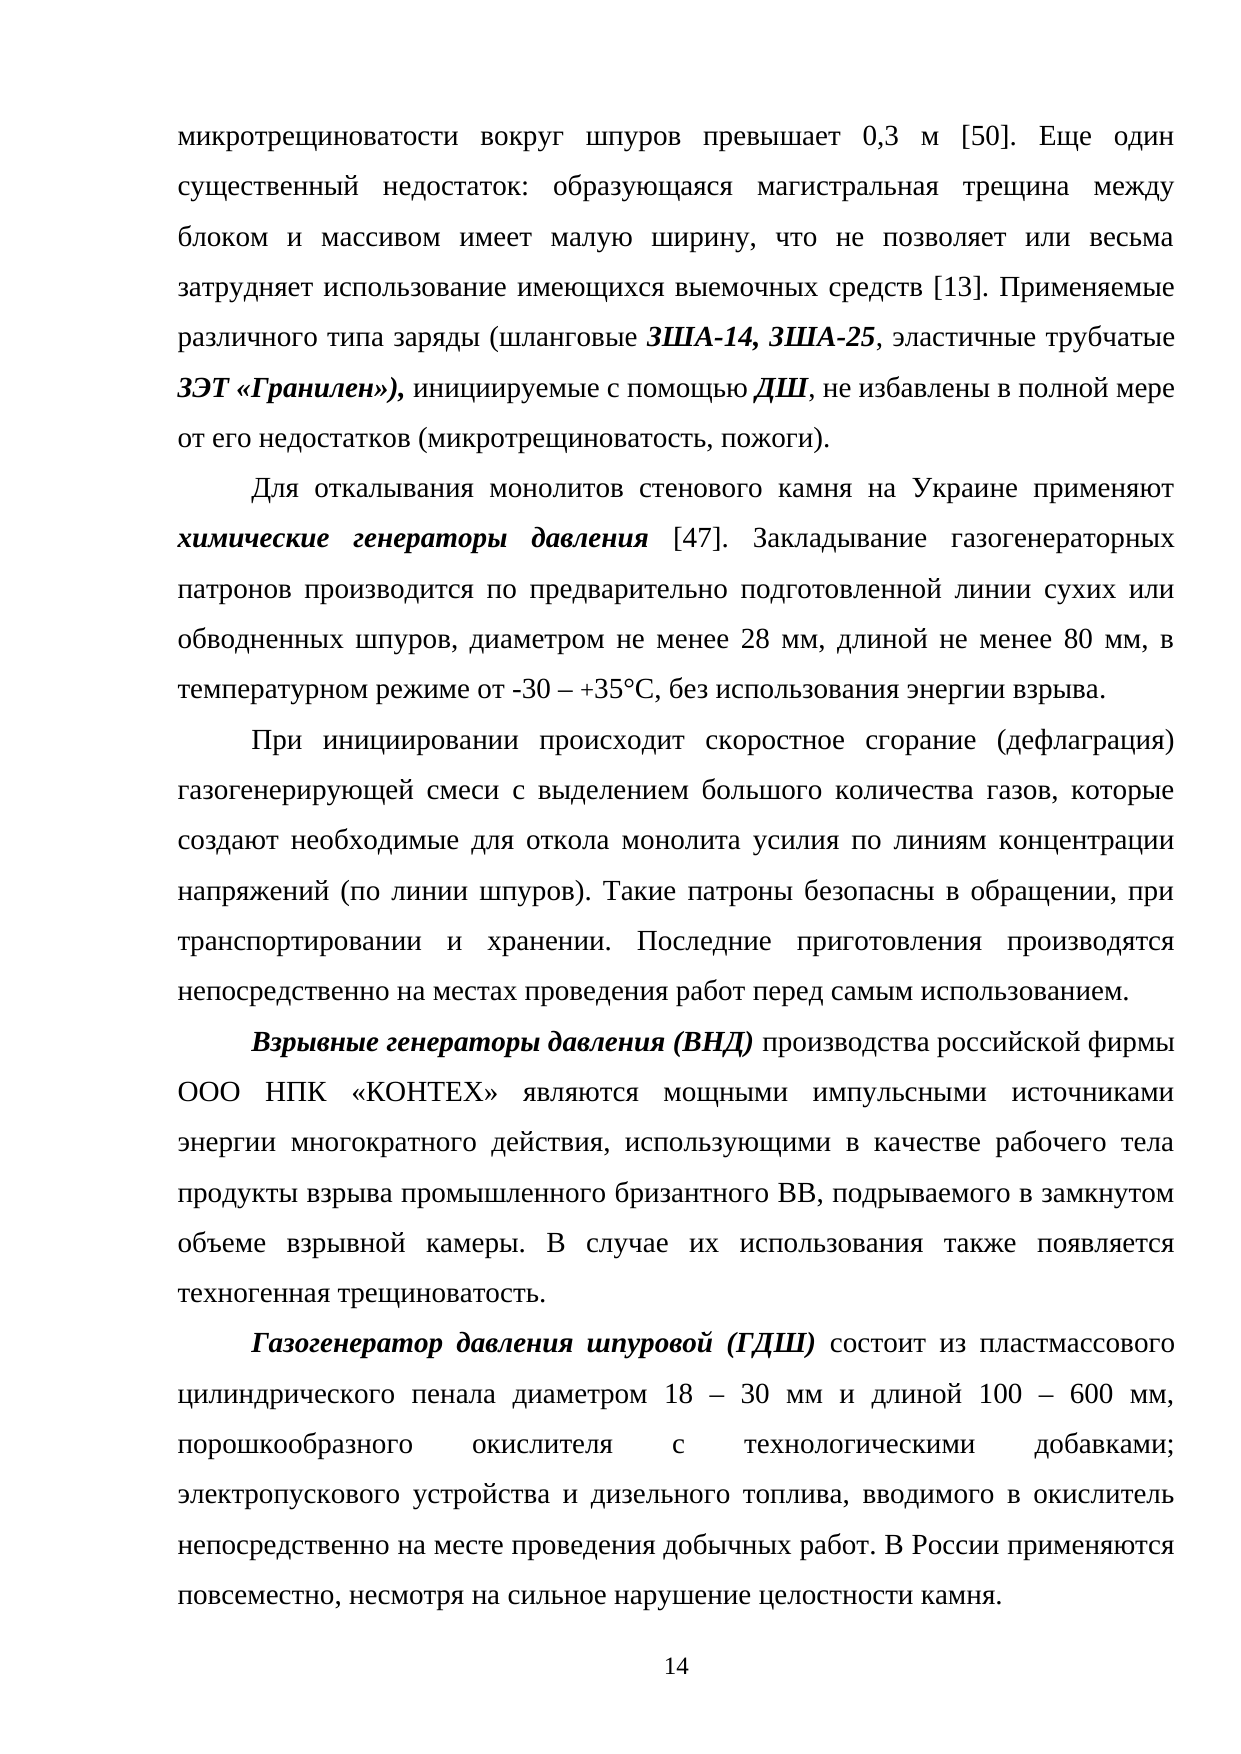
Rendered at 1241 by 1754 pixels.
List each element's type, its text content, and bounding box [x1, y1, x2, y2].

text При инициировании происходит скоростное сгорание (дефлаграция) газогенерирующей смеси с выделением большого количества газов, которые создают необходимые для откола монолита усилия по линиям концентрации напряжений (по линии шпуров). Такие патроны безопасны в обращении, при транспортировании и хранении. Последние приготовления производятся непосредственно на местах проведения работ перед самым использованием. [177, 722, 1175, 1007]
text Газогенератор давления шпуровой (ГДШ) состоит из пластмассового цилиндрического пенала диаметром 18 – 30 мм и длиной 100 – 600 мм, порошкообразного окислителя с технологическими добавками; электропускового устройства и дизельного топлива, вводимого в окислитель непосредственно на месте проведения добычных работ. В России применяются повсеместно, несмотря на сильное нарушение целостности камня. [177, 1326, 1175, 1611]
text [177, 118, 1175, 453]
text Для откалывания монолитов стенового камня на Украине применяют химические генераторы давления [47]. Закладывание газогенераторных патронов производится по предварительно подготовленной линии сухих или обводненных шпуров, диаметром не менее 28 мм, длиной не менее 80 мм, в температурном режиме от -30 – +35°С, без использования энергии взрыва. [177, 470, 1175, 705]
text Взрывные генераторы давления (ВНД) производства российской фирмы ООО НПК «КОНТЕХ» являются мощными импульсными источниками энергии многократного действия, использующими в качестве рабочего тела продукты взрыва промышленного бризантного ВВ, подрываемого в замкнутом объеме взрывной камеры. В случае их использования также появляется техногенная трещиноватость. [177, 1024, 1175, 1309]
